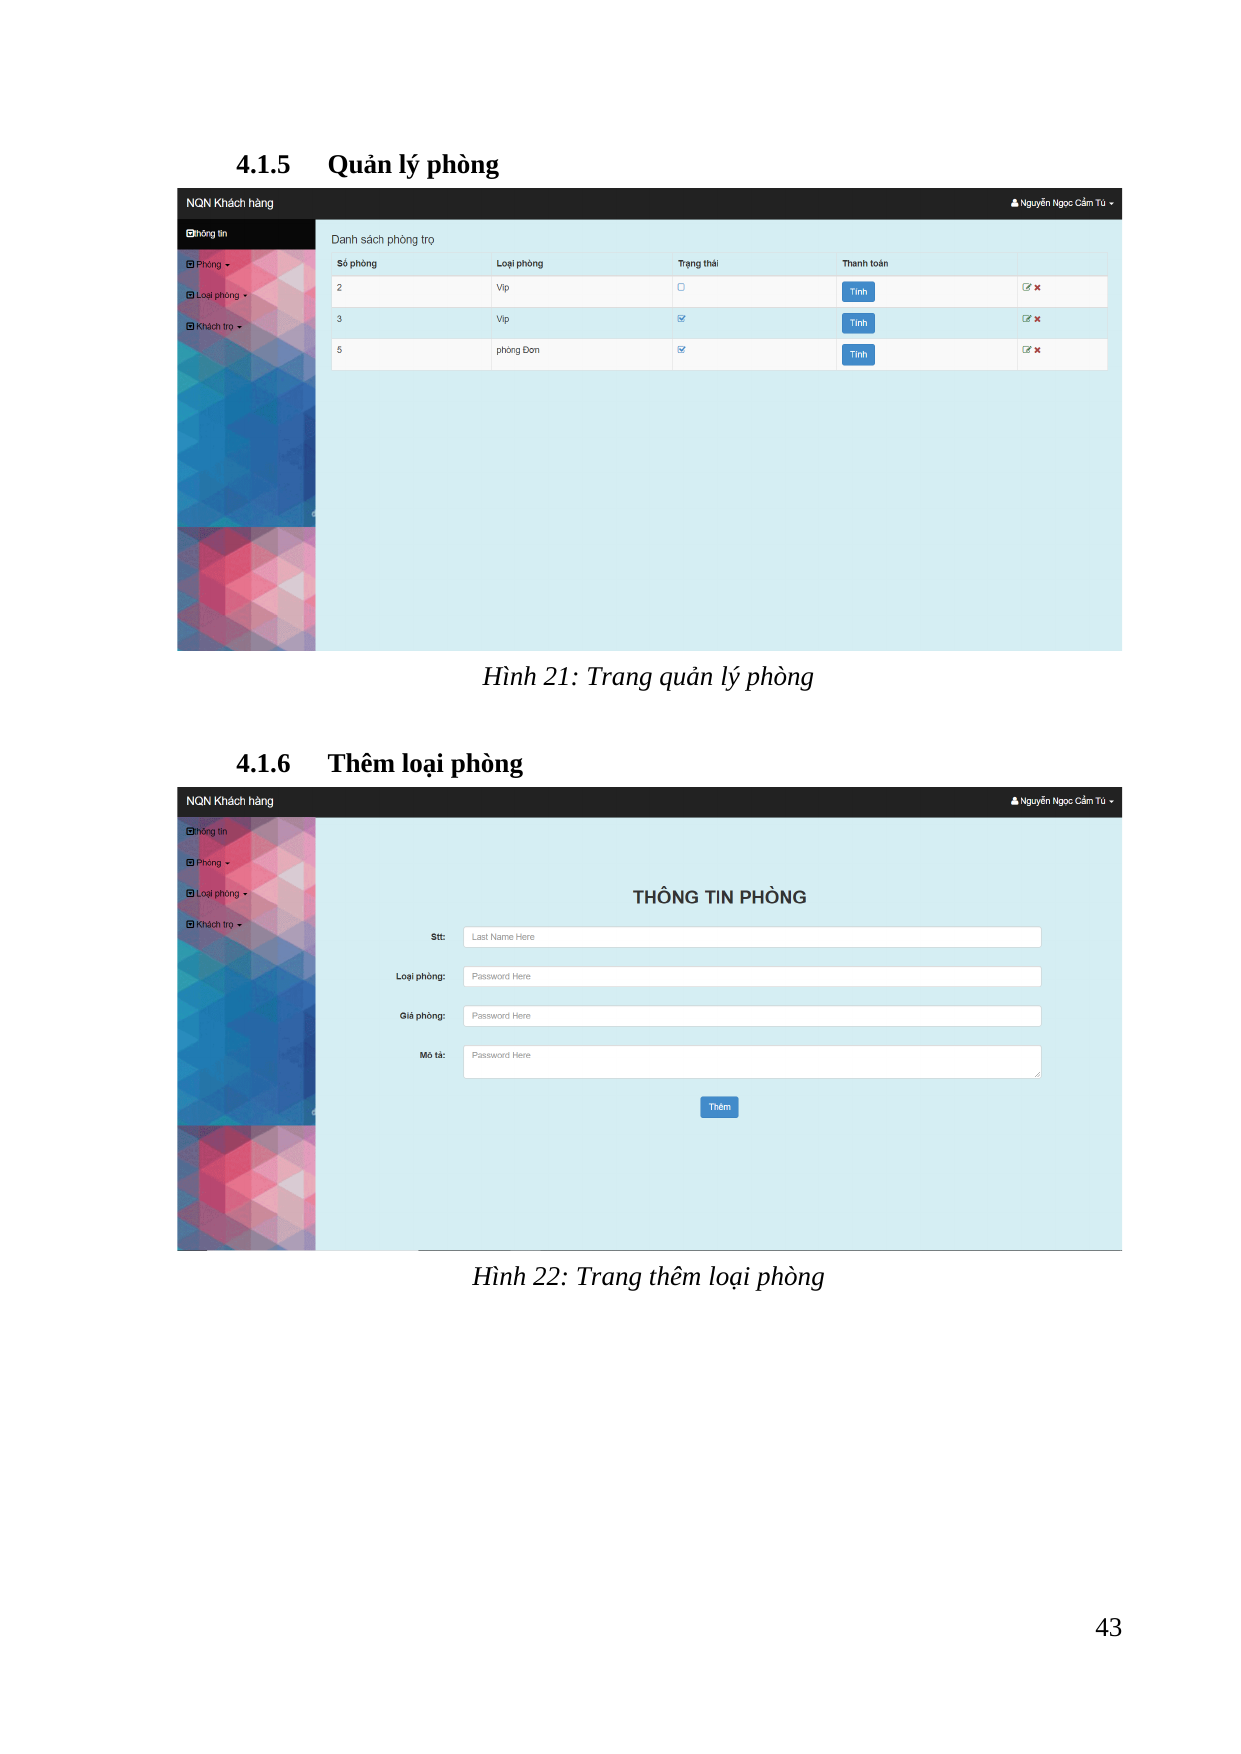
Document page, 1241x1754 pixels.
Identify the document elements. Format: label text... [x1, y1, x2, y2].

text Hình 22: Trang thêm loại phòng [177, 1260, 1122, 1291]
picture [177, 188, 1123, 651]
subtitle Thêm loại phòng [236, 747, 1122, 778]
text Hình 21: Trang quản lý phòng [177, 659, 1122, 691]
picture [177, 787, 1123, 1251]
subtitle Quản lý phòng [236, 148, 1122, 179]
